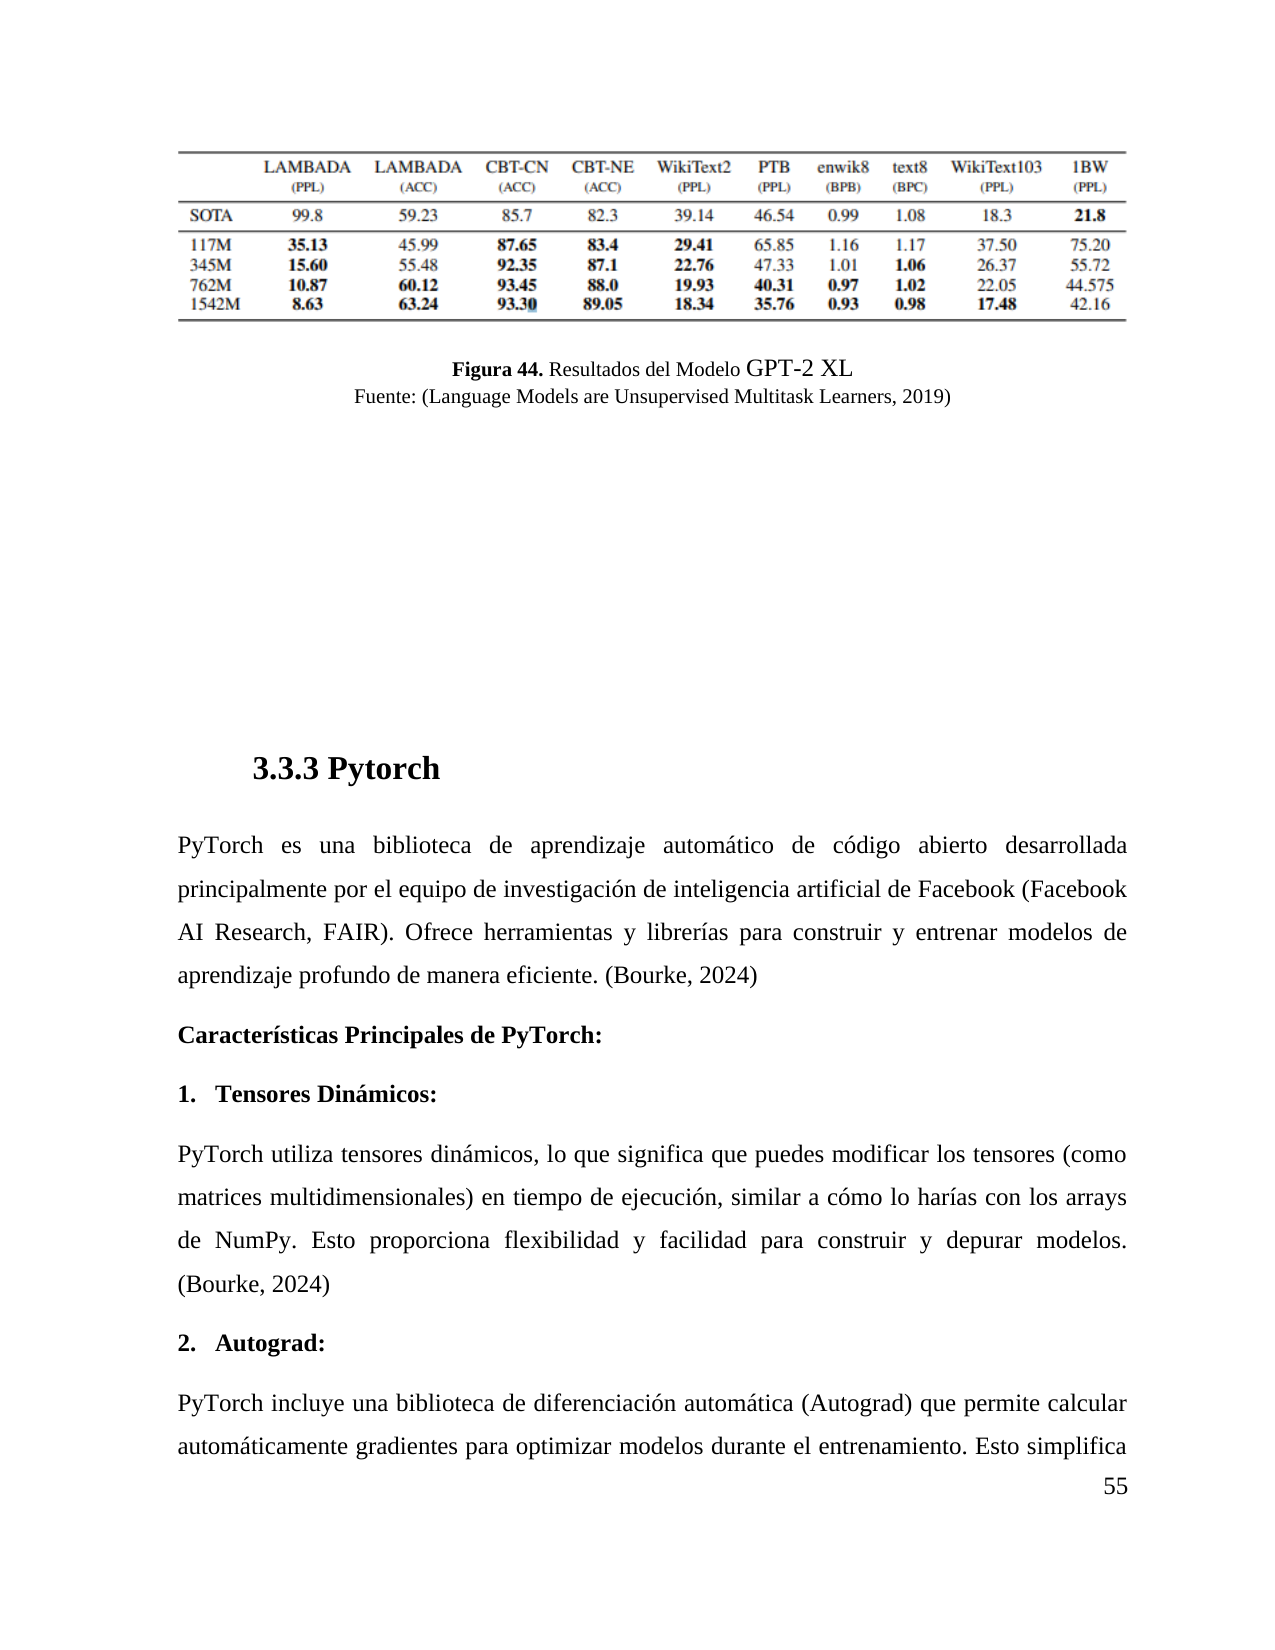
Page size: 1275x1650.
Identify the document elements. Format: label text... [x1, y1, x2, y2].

picture [177, 147, 1128, 322]
text PyTorch utiliza tensores dinámicos, lo que significa que puedes modificar los tensores (como matrices multidimensionales) en tiempo de ejecución, similar a cómo lo harías con los arrays de NumPy. Esto proporciona flexibilidad y facilidad para construir y depurar modelos. [177, 1139, 1128, 1297]
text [177, 1388, 1128, 1460]
list Tensores Dinámicos: [177, 1079, 1128, 1108]
text PyTorch es una biblioteca de aprendizaje automático de código abierto desarrollada principalmente por el equipo de investigación de inteligencia artificial de Facebook (Facebook AI Research, FAIR). Ofrece herramientas y librerías para construir y entrenar modelos de aprendizaje profundo de manera eficiente. [177, 831, 1128, 989]
list Autograd: [177, 1328, 1128, 1357]
text Figura 44. Resultados del Modelo GPT-2 XL [177, 353, 1128, 382]
subtitle 3.3.3 Pytorch [177, 748, 1128, 786]
text Características Principales de PyTorch: [177, 1020, 1128, 1048]
text Fuente: [177, 384, 1128, 408]
